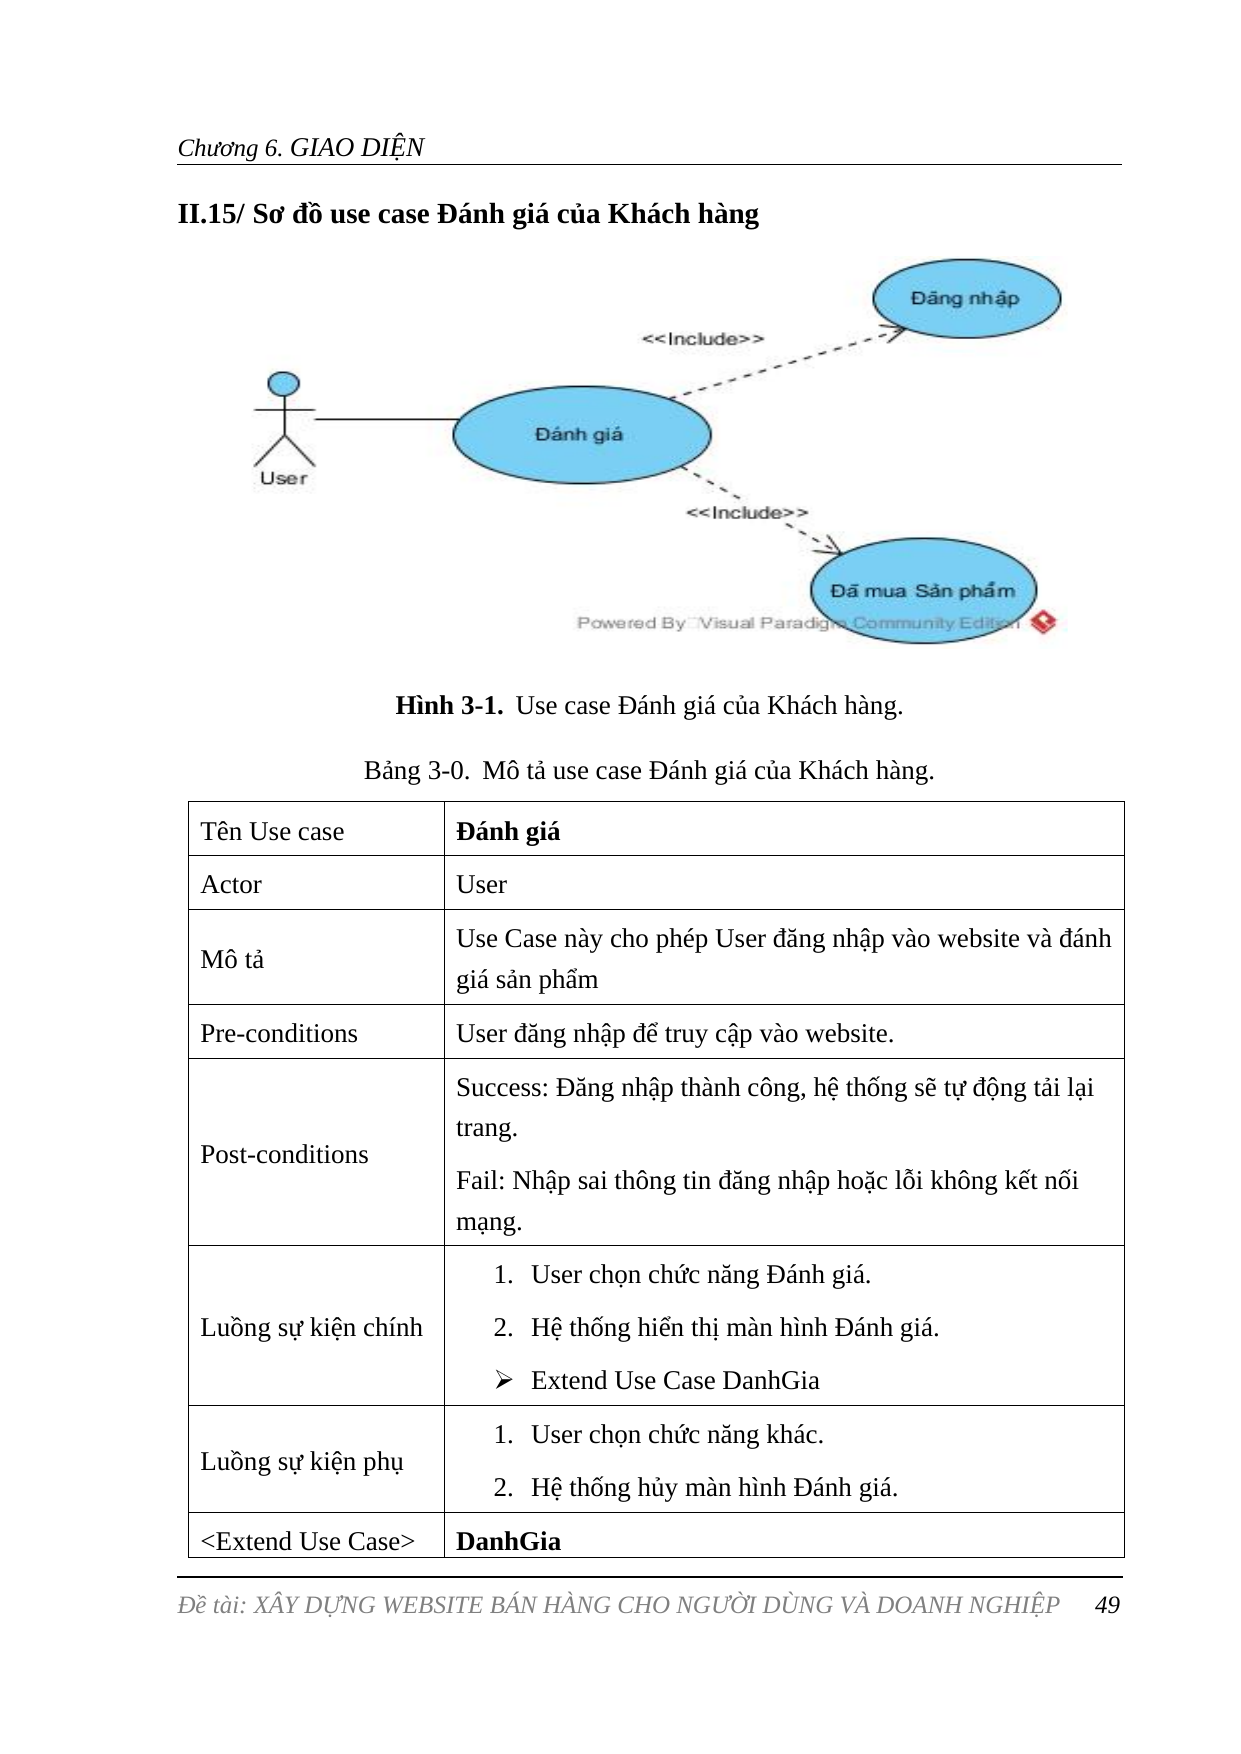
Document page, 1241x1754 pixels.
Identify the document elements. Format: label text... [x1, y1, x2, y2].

table_cell User đăng nhập để truy cập vào website. [445, 1005, 1124, 1057]
table_header Tên Use case [189, 802, 444, 855]
table_cell Actor [189, 856, 444, 909]
table_cell User chọn chức năng Đánh giá. Hệ thống hiển thị màn hình Đánh giá. Extend Use Case DanhGia [445, 1246, 1124, 1405]
table_cell Pre-conditions [189, 1005, 444, 1057]
table_cell Post-conditions [189, 1059, 444, 1245]
subtitle Use case Đánh giá của Khách hàng. [177, 689, 1122, 720]
subtitle Mô tả use case Đánh giá của Khách hàng. [177, 754, 1122, 786]
table_cell Mô tả [189, 910, 444, 1003]
subtitle Sơ đồ use case Đánh giá của Khách hàng [177, 190, 1122, 231]
table_cell Luồng sự kiện phụ [189, 1406, 444, 1512]
table_cell User chọn chức năng khác. Hệ thống hủy màn hình Đánh giá. [445, 1406, 1124, 1512]
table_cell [445, 1513, 1124, 1557]
table_header Đánh giá [445, 802, 1124, 855]
table_cell Luồng sự kiện chính [189, 1246, 444, 1405]
table_cell User [445, 856, 1124, 909]
table_cell Success: Đăng nhập thành công, hệ thống sẽ tự động tải lại trang. Fail: Nhập sai thông tin đăng nhập hoặc lỗi không kết nối mạng. [445, 1059, 1124, 1245]
table_cell <Extend Use Case> [189, 1513, 444, 1557]
table_cell Use Case này cho phép User đăng nhập vào website và đánh giá sản phẩm [445, 910, 1124, 1003]
picture [236, 256, 1068, 649]
